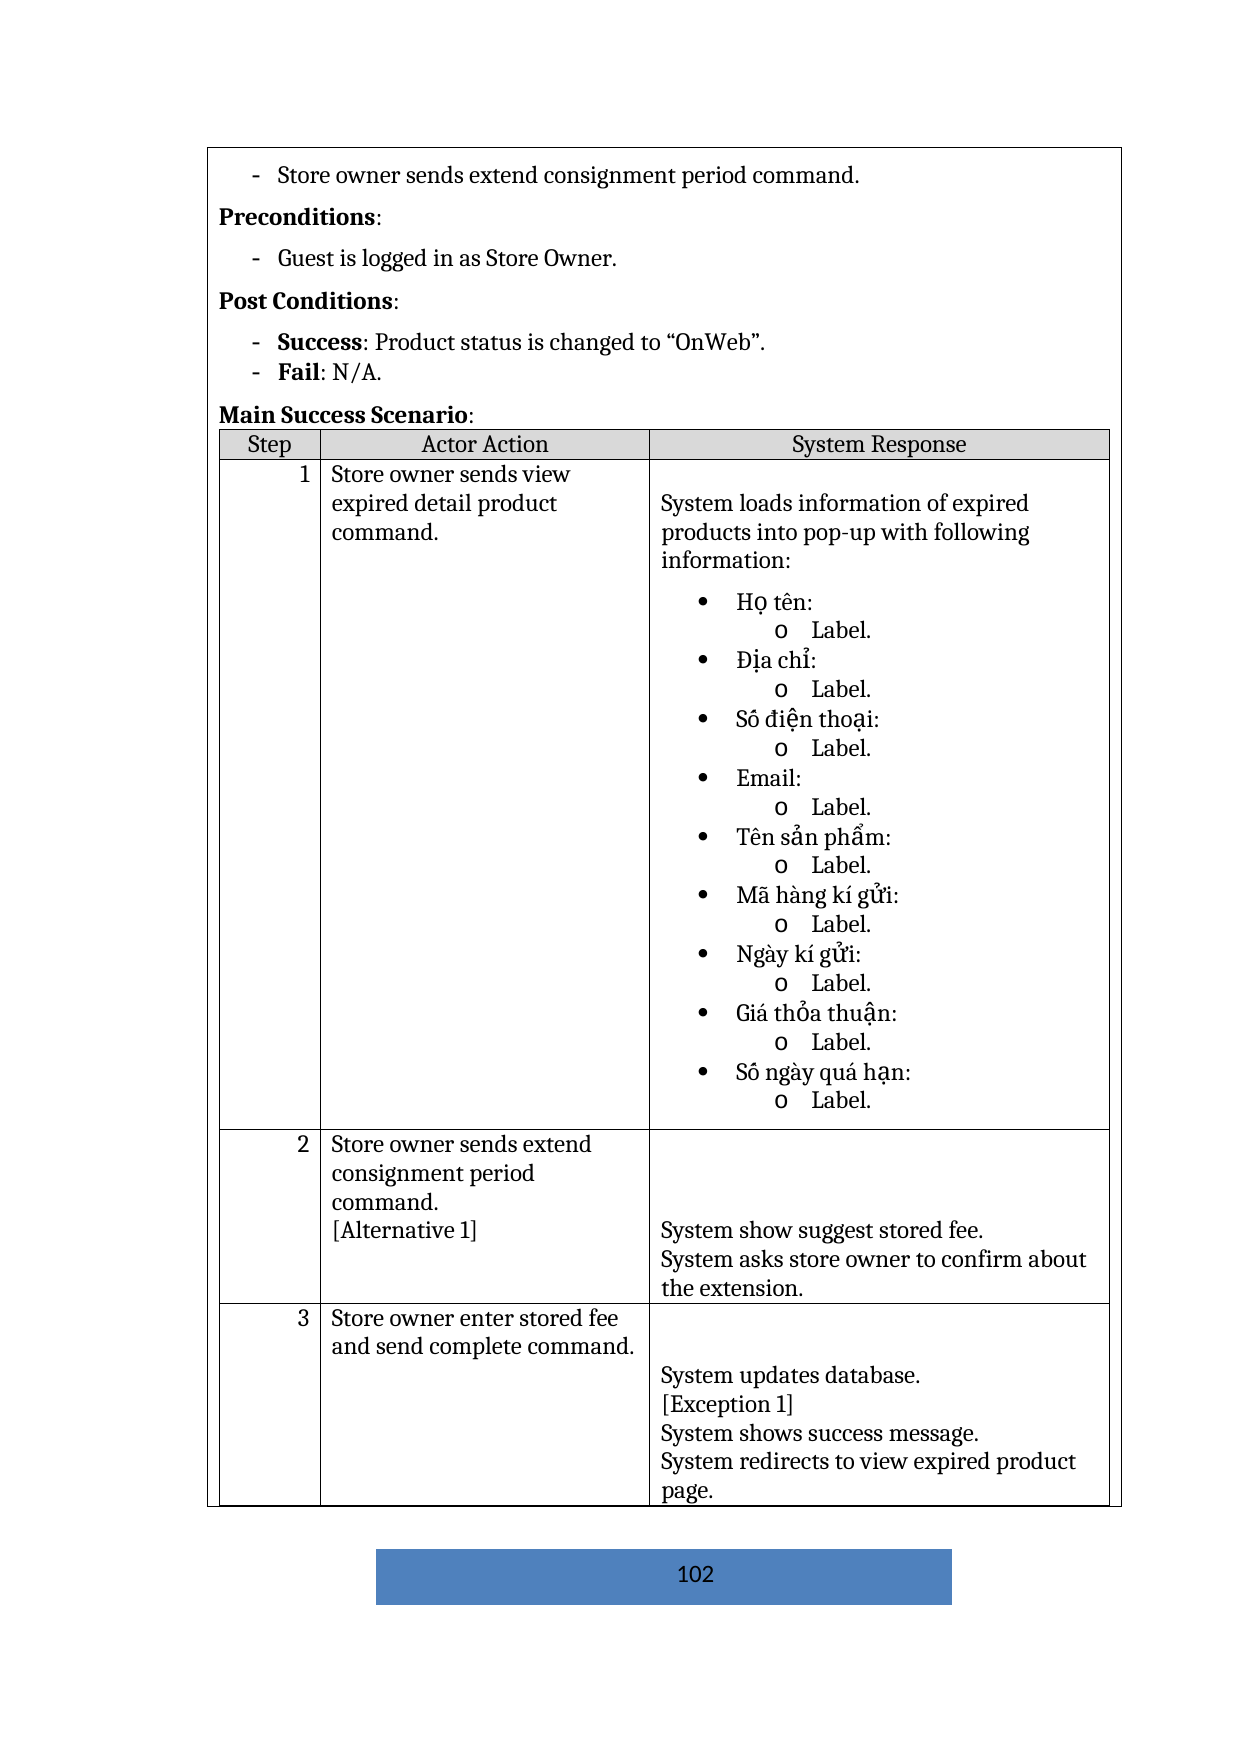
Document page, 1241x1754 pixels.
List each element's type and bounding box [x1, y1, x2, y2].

table_cell [208, 148, 1121, 1506]
